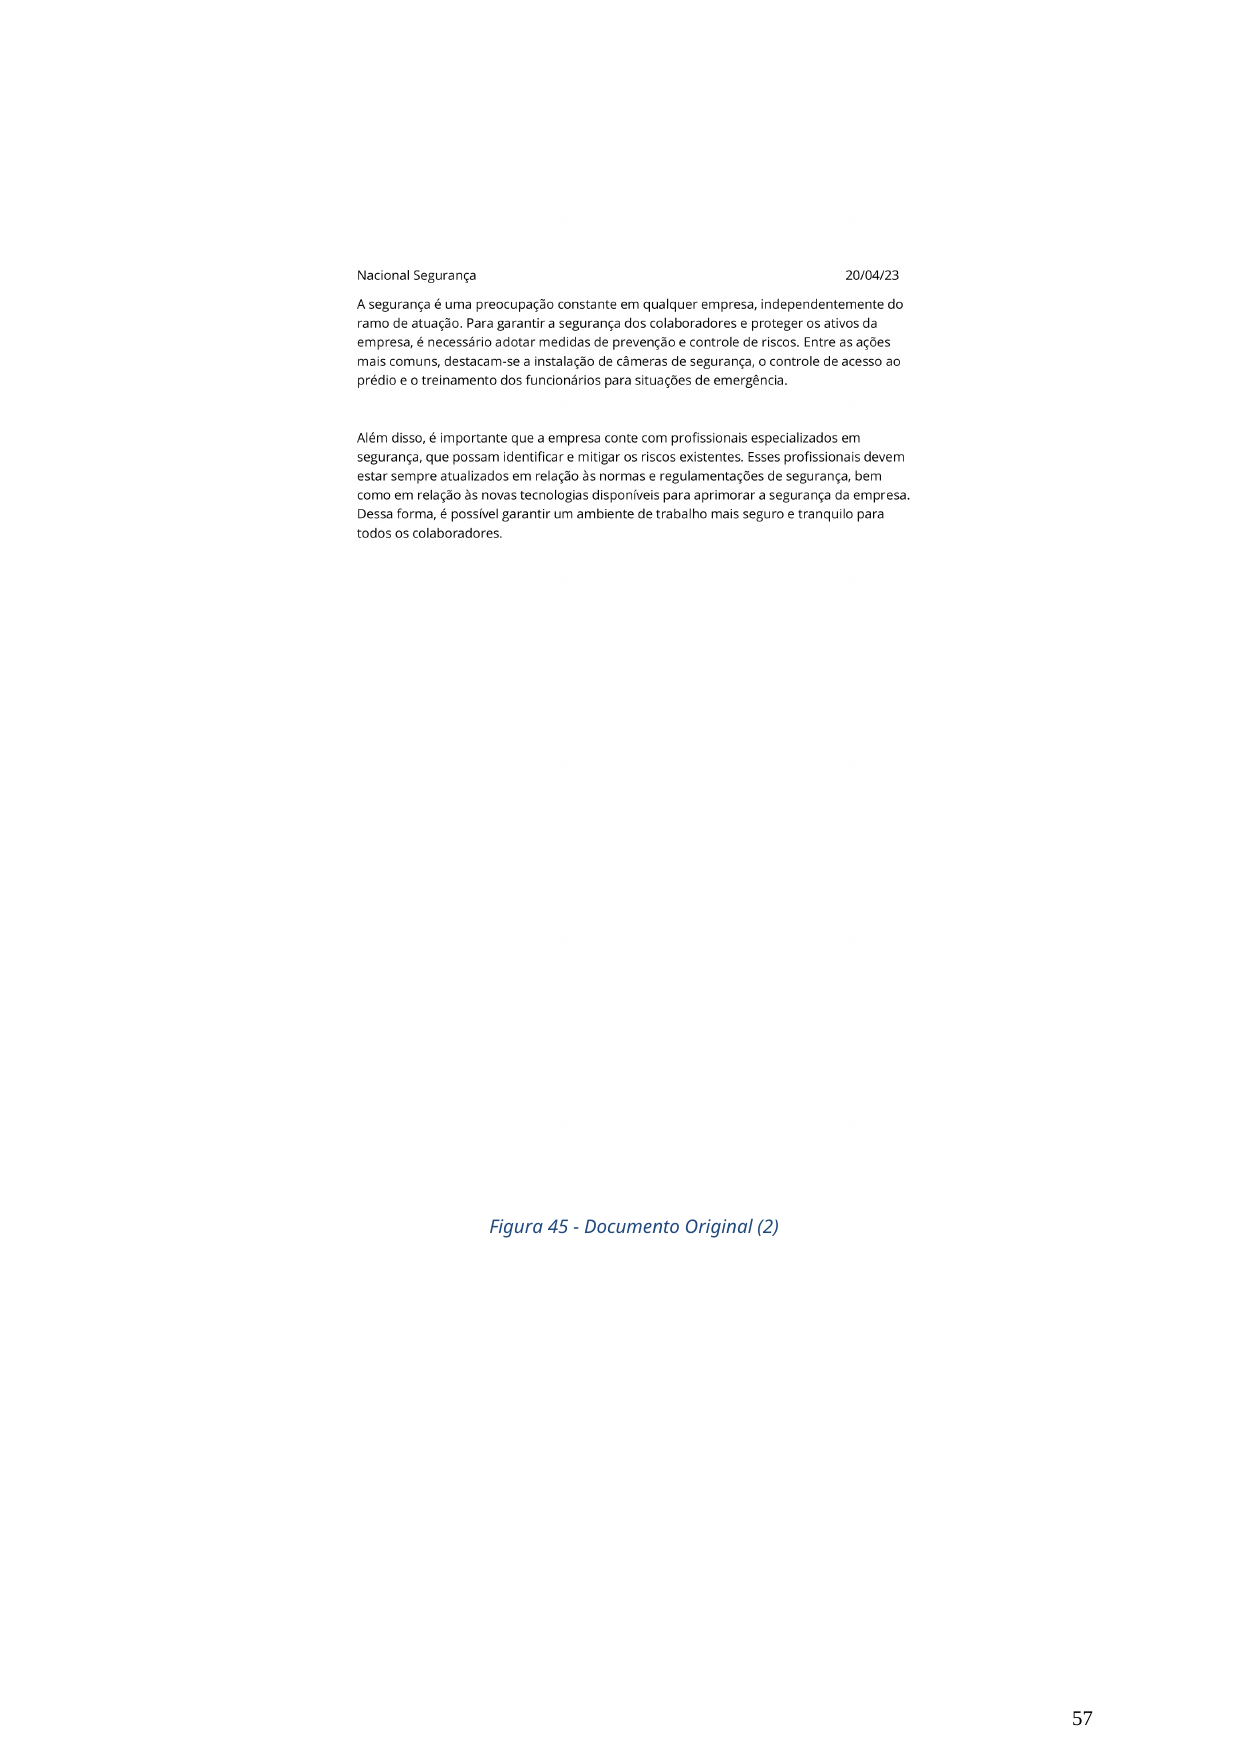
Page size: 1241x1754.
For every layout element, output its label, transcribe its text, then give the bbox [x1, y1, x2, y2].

picture [268, 177, 1002, 1214]
text Figura 45 - Documento Original (2) [177, 1213, 1092, 1239]
